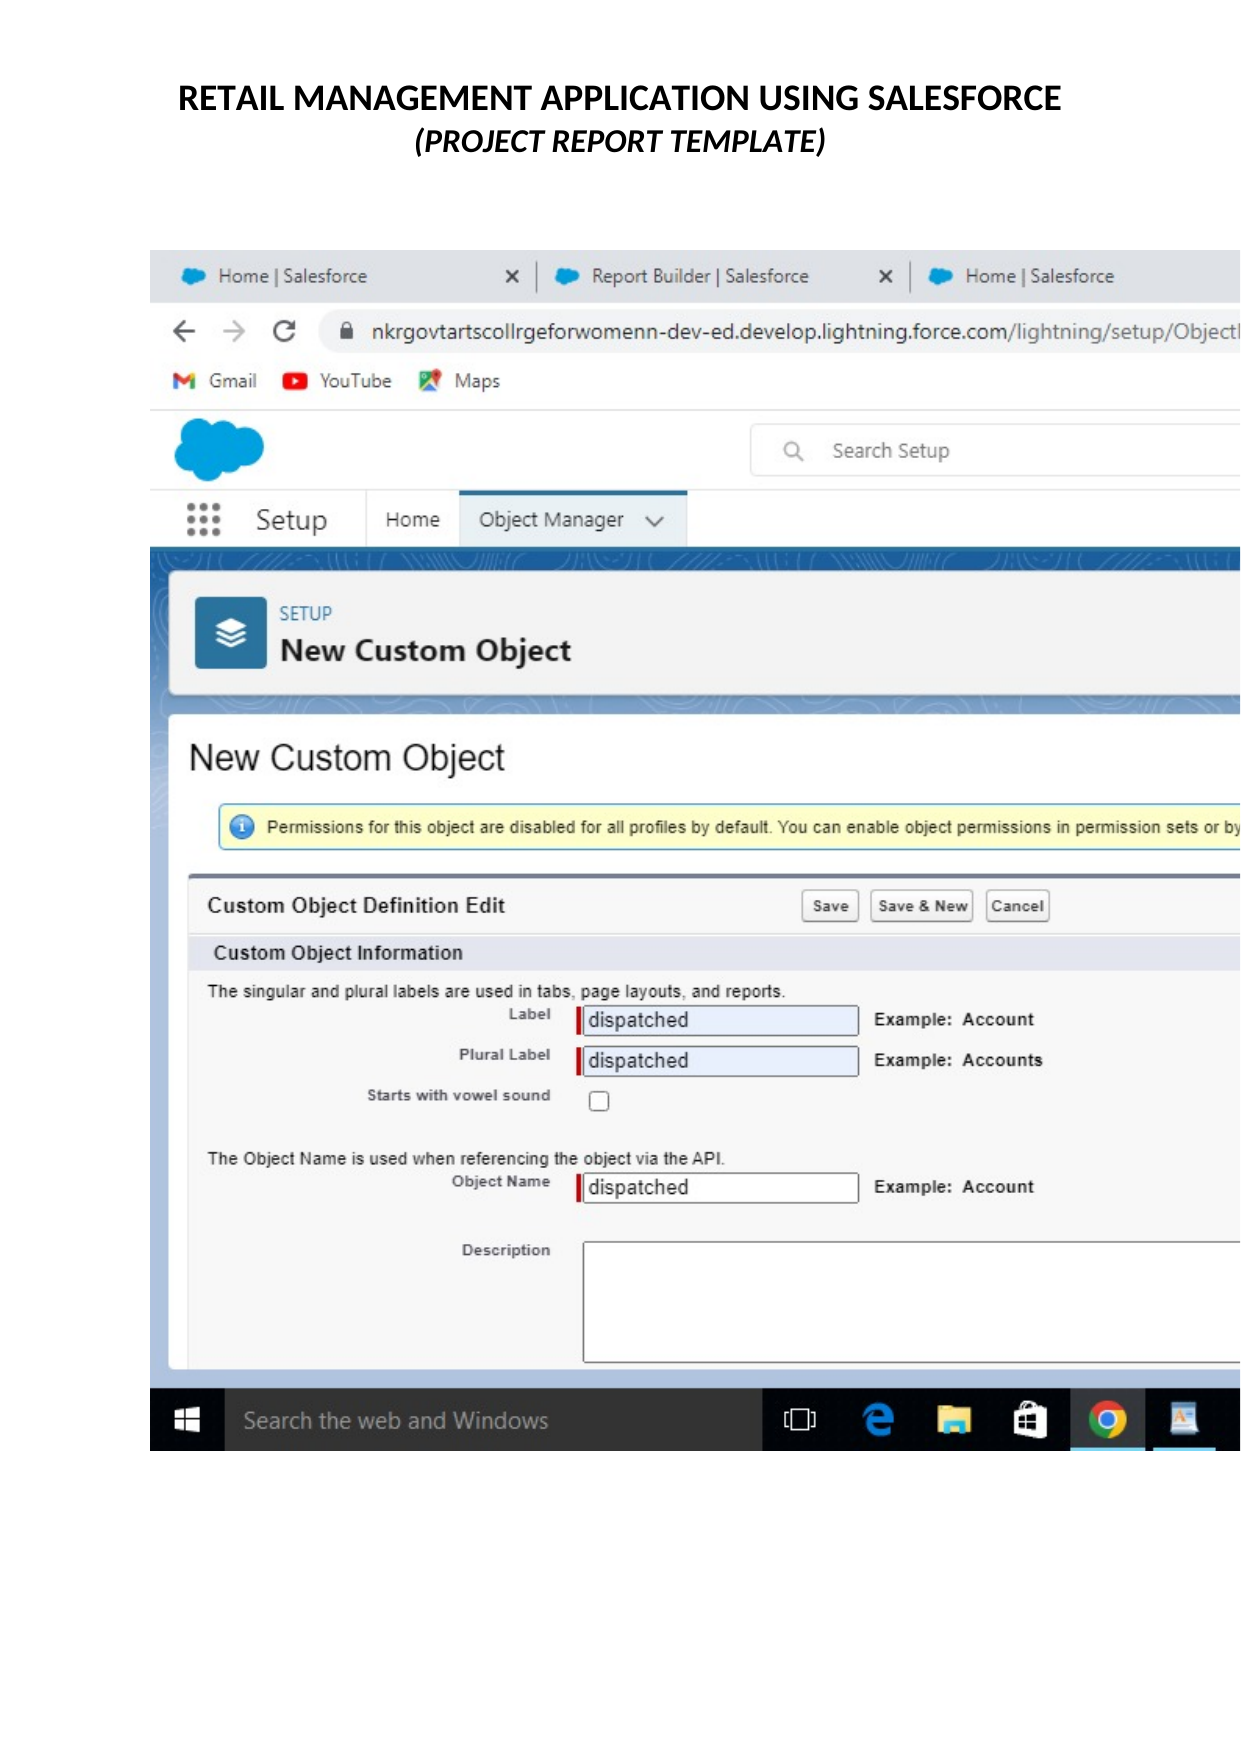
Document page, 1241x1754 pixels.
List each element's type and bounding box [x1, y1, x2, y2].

picture [150, 250, 1241, 1451]
